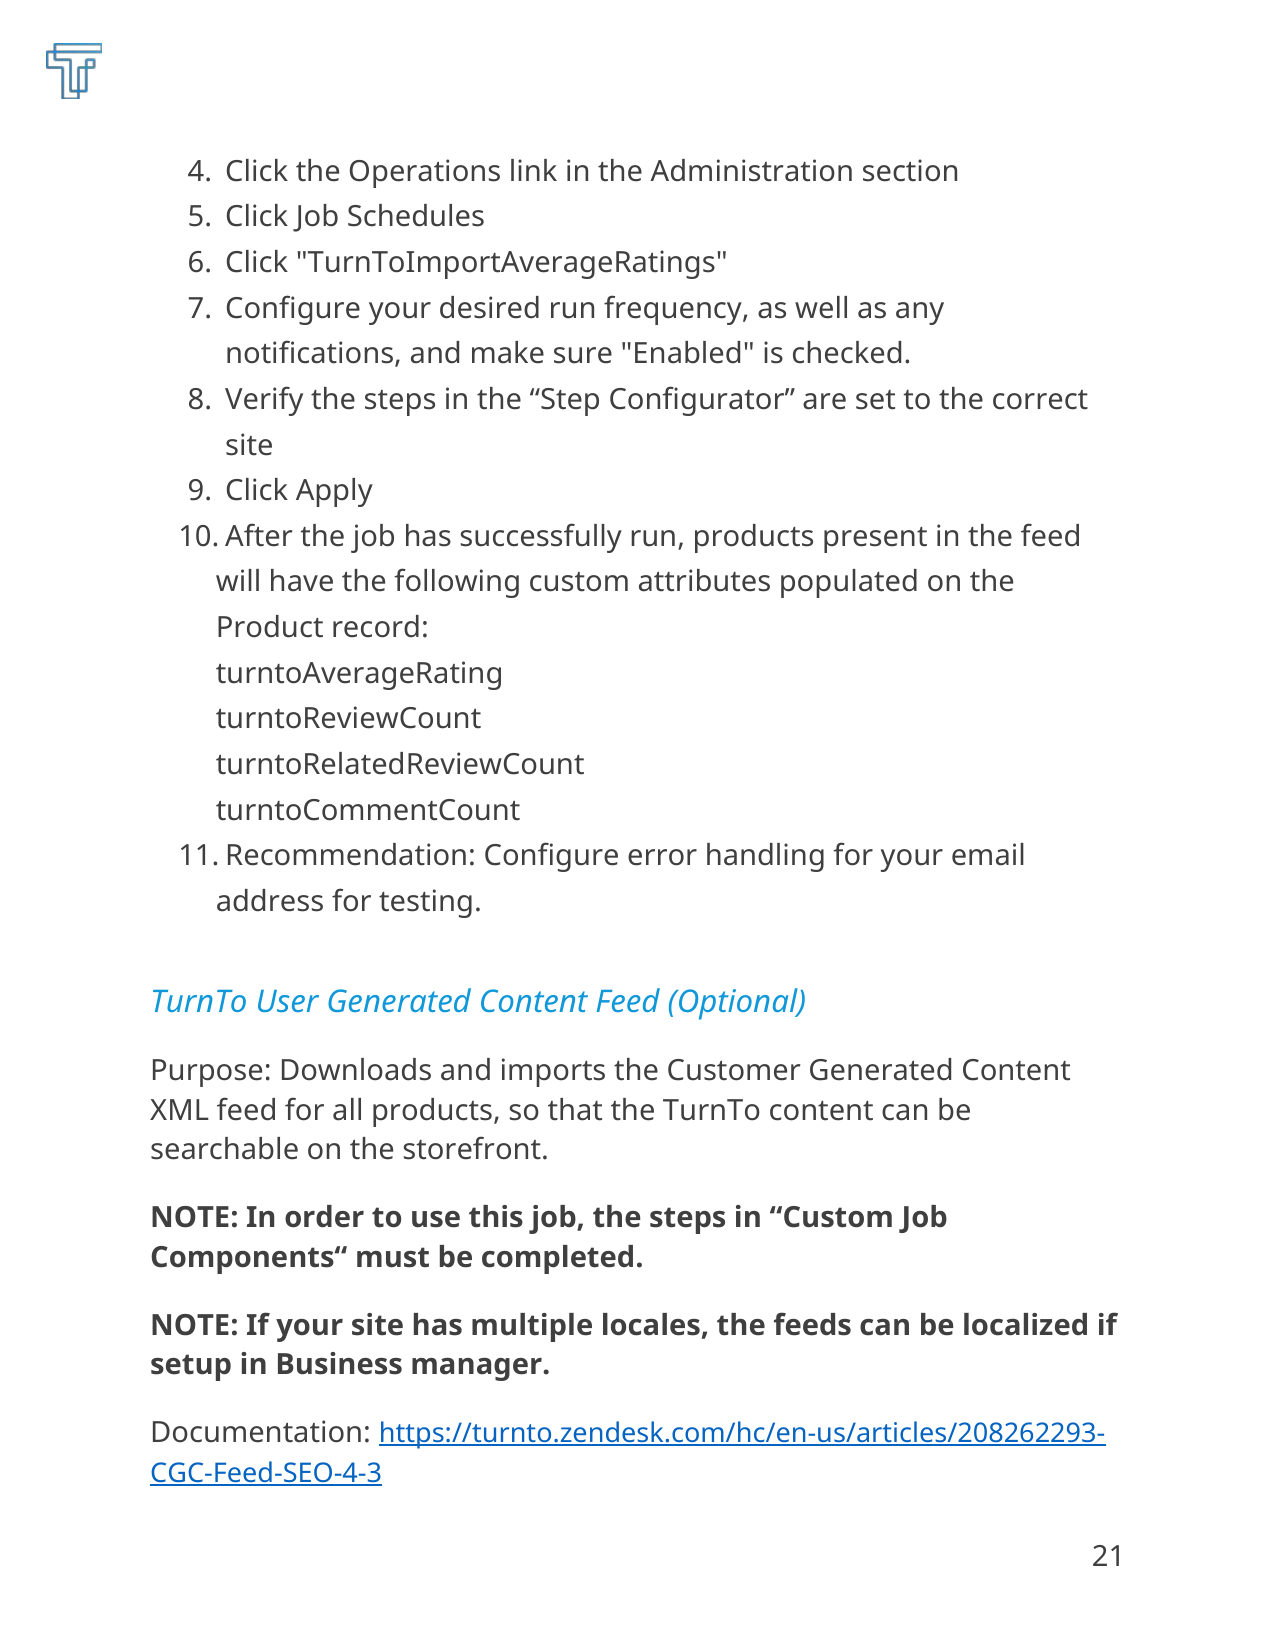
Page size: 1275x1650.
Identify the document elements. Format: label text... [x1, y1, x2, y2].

subtitle TurnTo User Generated Content Feed (Optional) [150, 979, 1125, 1021]
text NOTE: If your site has multiple locales, the feeds can be localized if setup in Business manager. [150, 1304, 1125, 1383]
list Click Job Schedules [187, 196, 1125, 235]
list Recommendation: Configure error handling for your email address for testing. [178, 834, 1125, 920]
list Click "TurnToImportAverageRatings" [187, 241, 1125, 281]
list Click the Operations link in the Administration section [187, 150, 1125, 190]
text Purpose: Downloads and imports the Customer Generated Content XML feed for all products, so that the TurnTo content can be searchable on the storefront. [150, 1049, 1125, 1168]
list Configure your desired run frequency, as well as any notifications, and make sure "Enabled" is checked. [187, 287, 1125, 372]
text Documentation: https://turnto.zendesk.com/hc/en-us/articles/208262293-CGC-Feed-SEO-4-3 [150, 1411, 1125, 1491]
list Click Apply [187, 469, 1125, 509]
text NOTE: In order to use this job, the steps in “Custom Job Components“ must be completed. [150, 1196, 1125, 1276]
list After the job has successfully run, products present in the feed will have the following custom attributes populated on the Product record: turntoAverageRating turntoReviewCount turntoRelatedReviewCount turntoCommentCount [178, 515, 1125, 828]
list Verify the steps in the “Step Configurator” are set to the correct site [187, 378, 1125, 463]
picture [46, 43, 102, 99]
